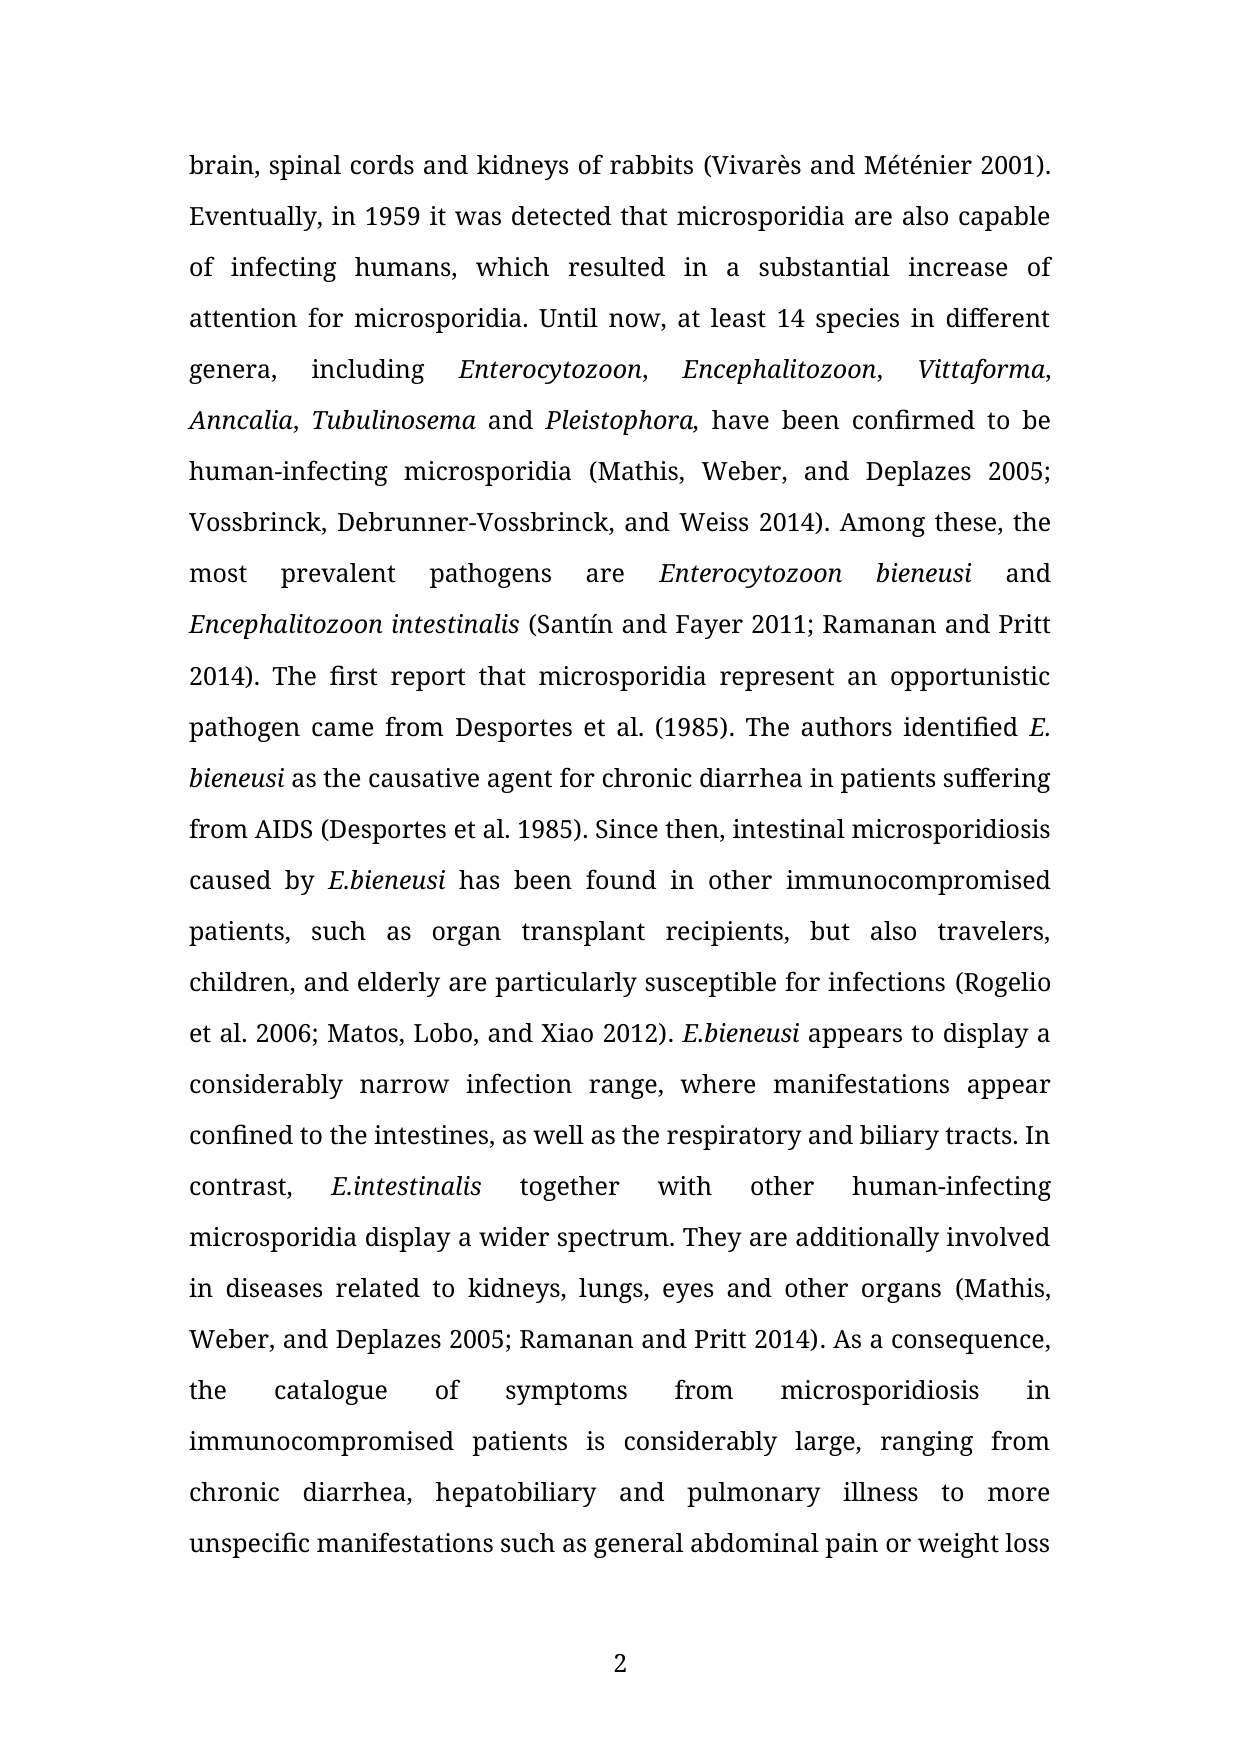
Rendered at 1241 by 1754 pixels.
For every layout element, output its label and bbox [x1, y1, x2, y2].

text [189, 148, 1051, 1560]
